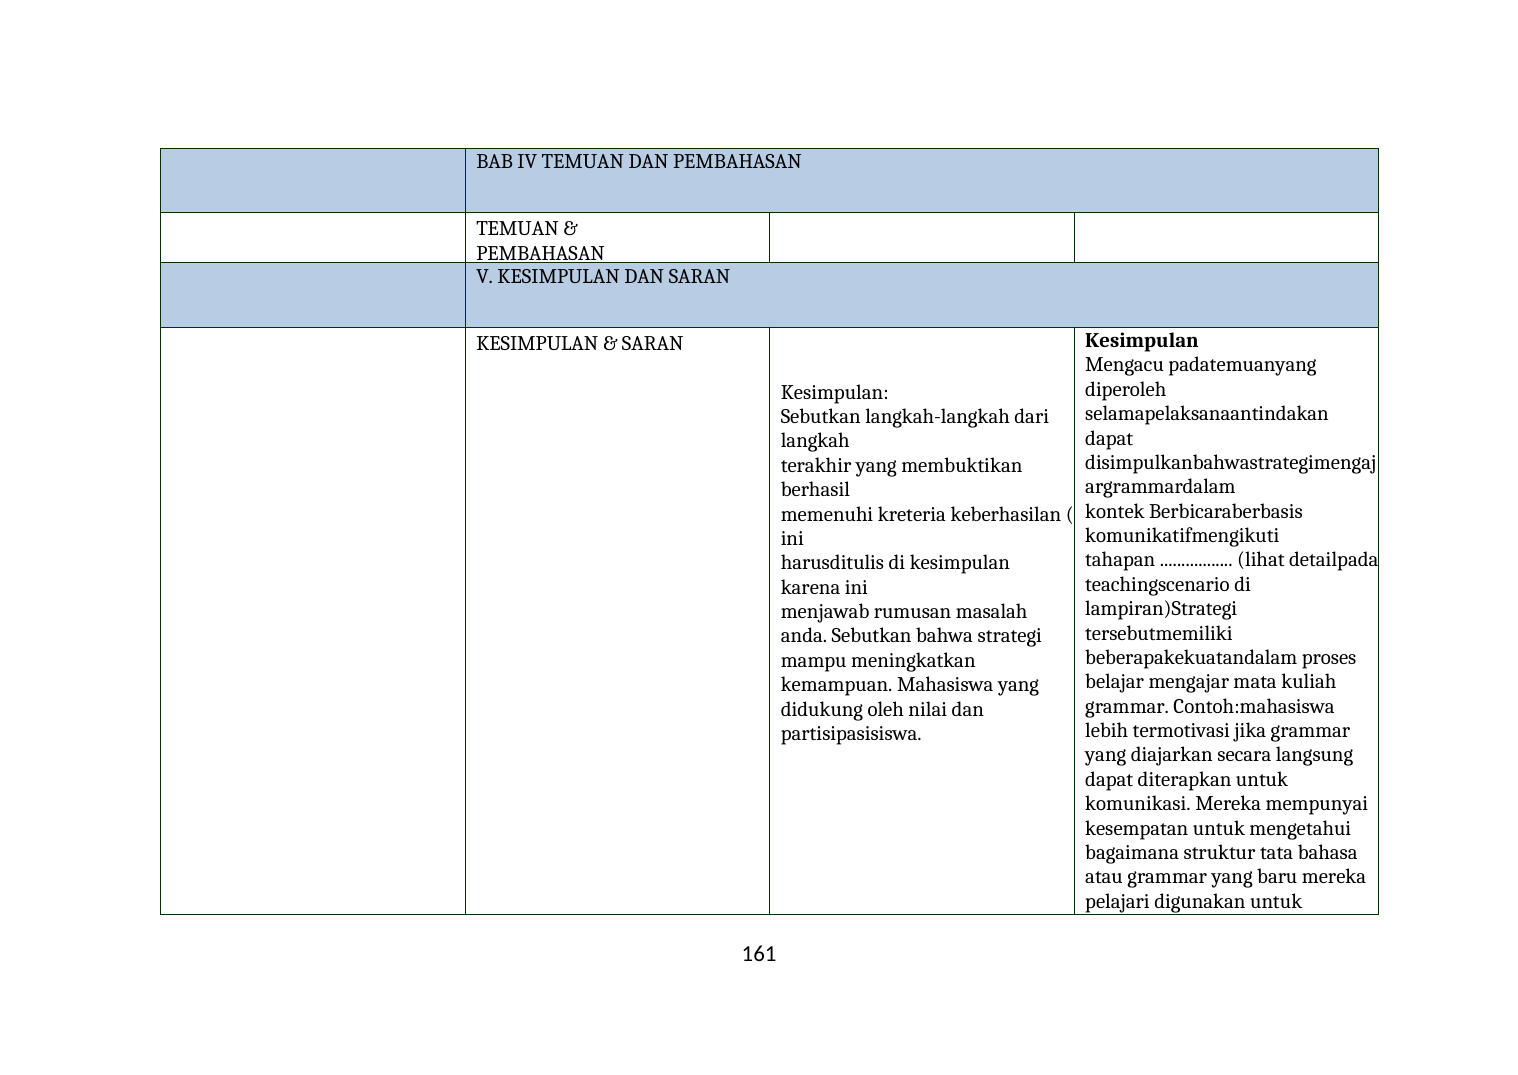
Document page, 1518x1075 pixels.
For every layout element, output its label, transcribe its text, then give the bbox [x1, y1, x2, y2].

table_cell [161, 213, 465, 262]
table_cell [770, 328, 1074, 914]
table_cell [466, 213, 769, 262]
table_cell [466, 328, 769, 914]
text 161 [150, 943, 1368, 966]
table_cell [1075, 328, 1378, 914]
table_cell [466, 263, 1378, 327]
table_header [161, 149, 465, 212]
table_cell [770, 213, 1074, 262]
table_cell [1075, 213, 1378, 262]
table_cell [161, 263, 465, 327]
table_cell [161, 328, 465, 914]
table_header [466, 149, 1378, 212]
